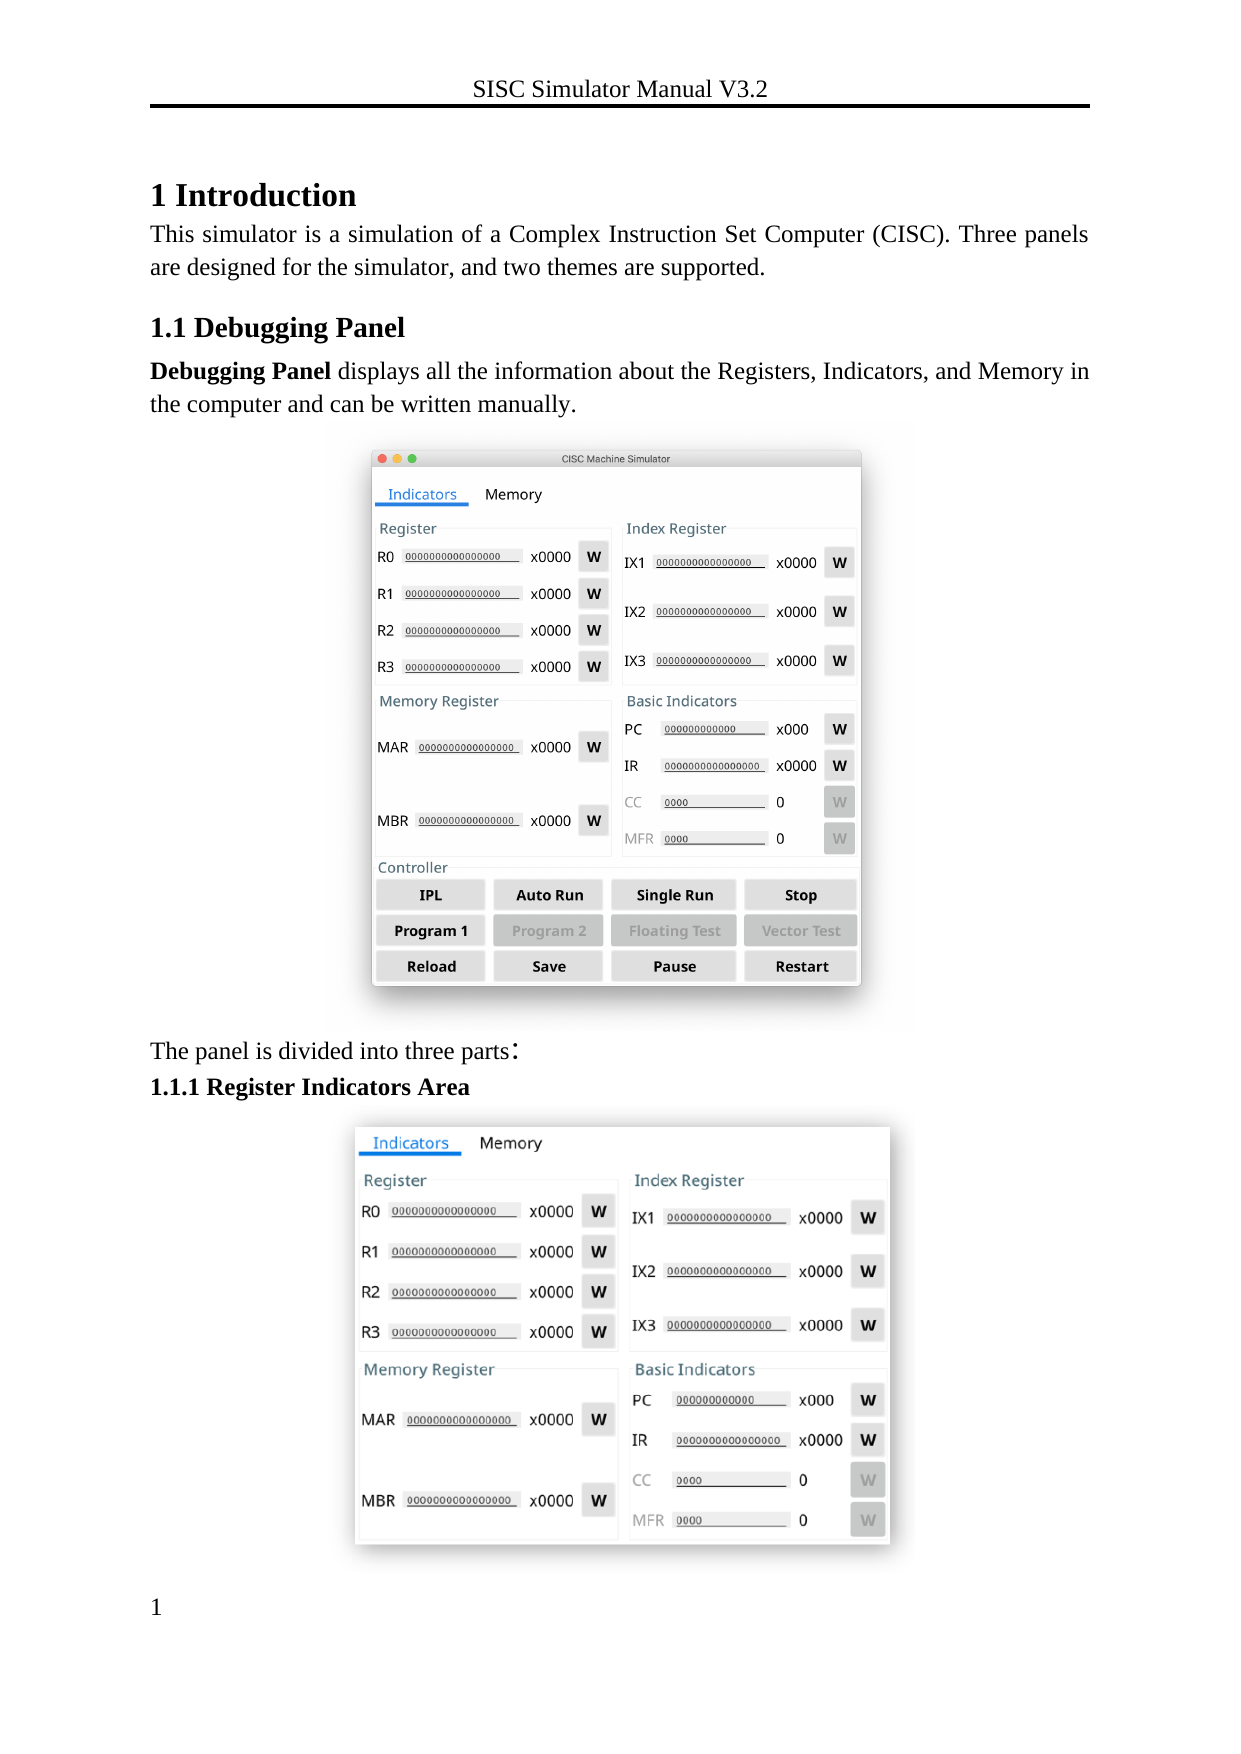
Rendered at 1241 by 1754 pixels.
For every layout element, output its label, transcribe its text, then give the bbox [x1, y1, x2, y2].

subtitle 1.1 Debugging Panel [150, 310, 1090, 344]
text The panel is divided into three parts： [150, 1031, 1090, 1067]
picture [325, 422, 916, 1031]
text Debugging Panel displays all the information about the Registers, Indicators, and Memory in the computer and can be written manually. [150, 356, 1090, 418]
text This simulator is a simulation of a Complex Instruction Set Computer (CISC). Three panels are designed for the simulator, and two themes are supported. [150, 219, 1090, 281]
subtitle 1 Introduction [150, 175, 1090, 213]
picture [325, 1105, 916, 1573]
subtitle 1.1.1 Register Indicators Area [150, 1072, 1090, 1101]
